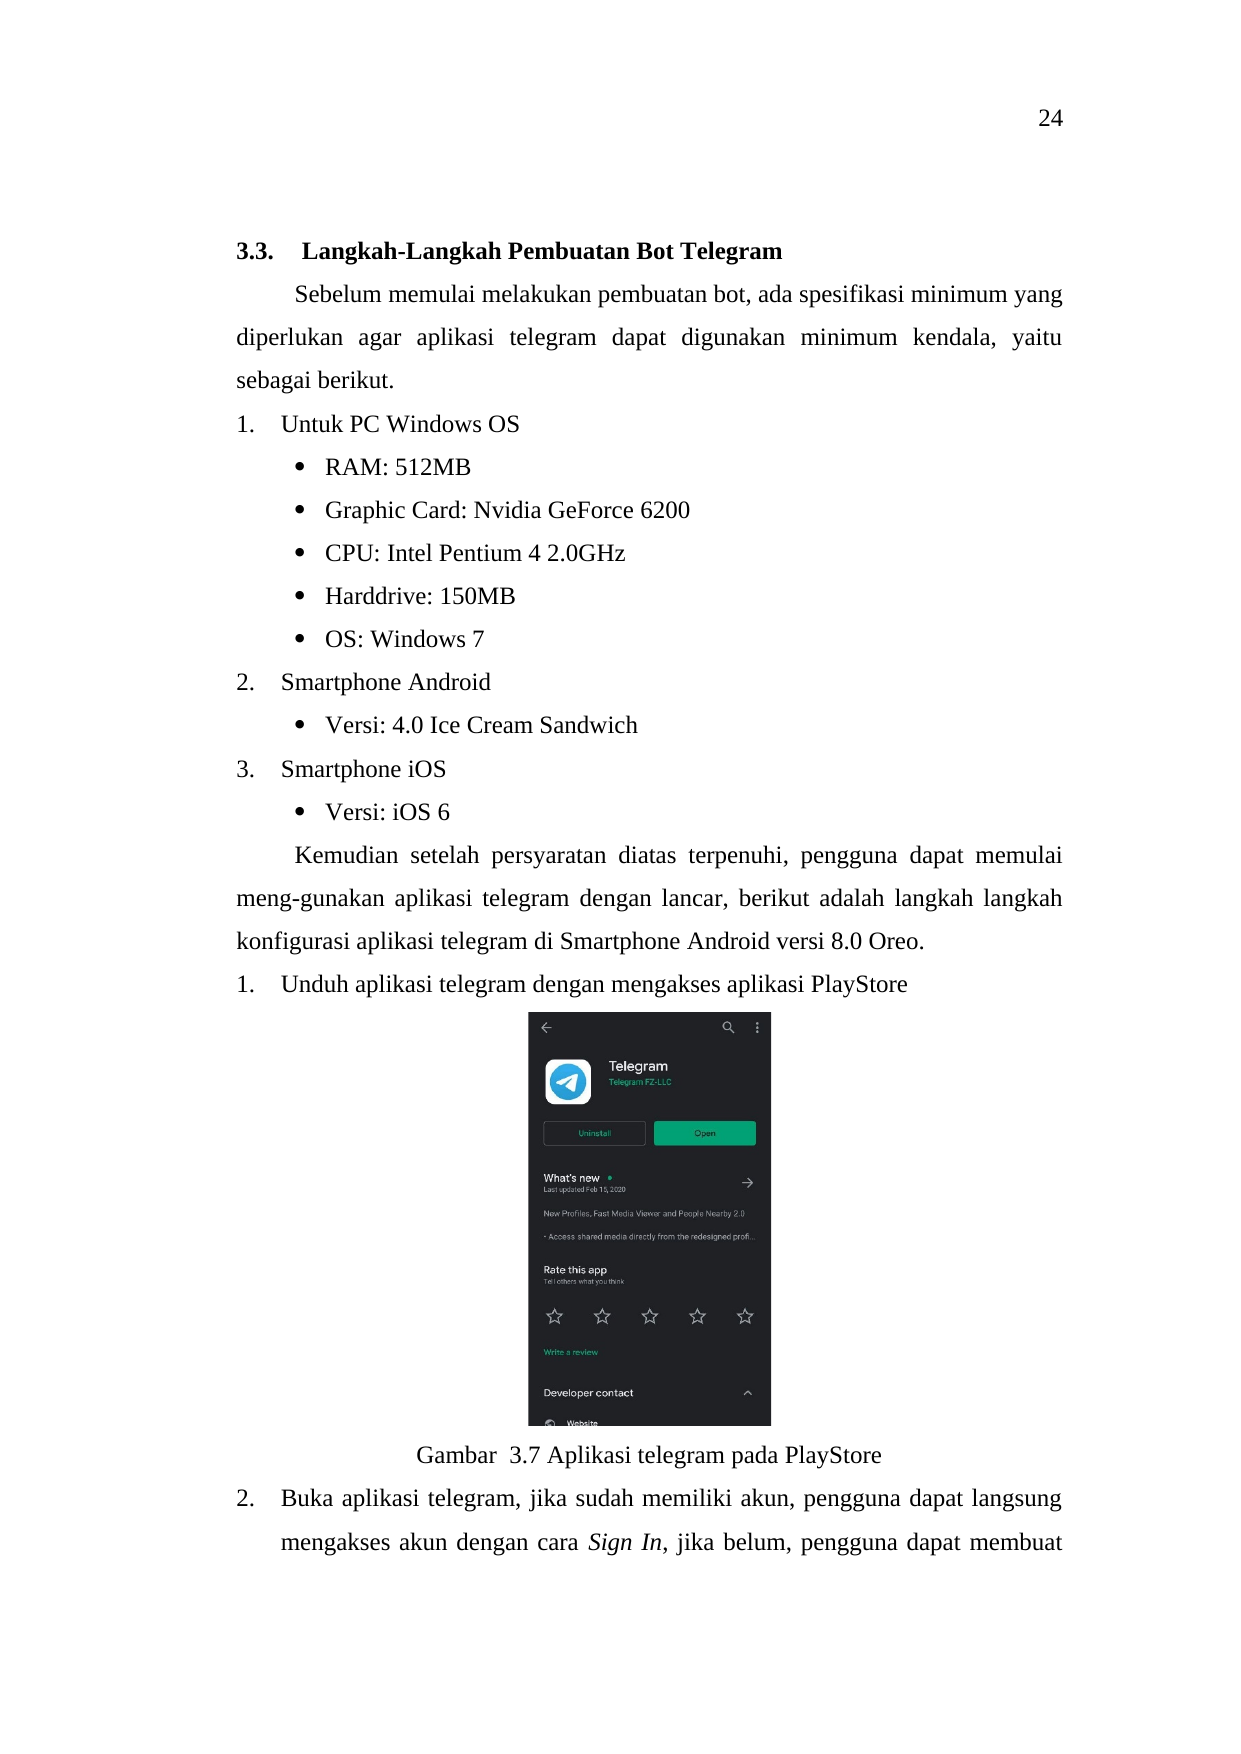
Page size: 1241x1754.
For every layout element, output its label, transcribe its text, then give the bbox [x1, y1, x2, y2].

list CPU: Intel Pentium 4 2.0GHz [295, 538, 1063, 567]
list RAM: 512MB [295, 452, 1063, 481]
subtitle Langkah-Langkah Pembuatan Bot Telegram [236, 236, 1062, 265]
list OS: Windows 7 [295, 624, 1063, 653]
list Untuk PC Windows OS [236, 409, 1063, 437]
list Graphic Card: Nvidia GeForce 6200 [295, 495, 1063, 524]
list Versi: 4.0 Ice Cream Sandwich [295, 711, 1063, 739]
list Versi: iOS 6 [295, 797, 1063, 826]
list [236, 1483, 1063, 1555]
list Harddrive: 150MB [295, 581, 1063, 610]
text Sebelum memulai melakukan pembuatan bot, ada spesifikasi minimum yang diperlukan agar aplikasi telegram dapat digunakan minimum kendala, yaitu sebagai berikut. [236, 279, 1063, 394]
list Smartphone iOS [236, 754, 1063, 782]
list Unduh aplikasi telegram dengan mengakses aplikasi PlayStore [236, 969, 1063, 998]
picture [528, 1012, 772, 1426]
list Smartphone Android [236, 667, 1063, 696]
text Kemudian setelah persyaratan diatas terpenuhi, pengguna dapat memulai meng-gunakan aplikasi telegram dengan lancar, berikut adalah langkah langkah konfigurasi aplikasi telegram di Smartphone Android versi 8.0 Oreo. [236, 840, 1063, 955]
